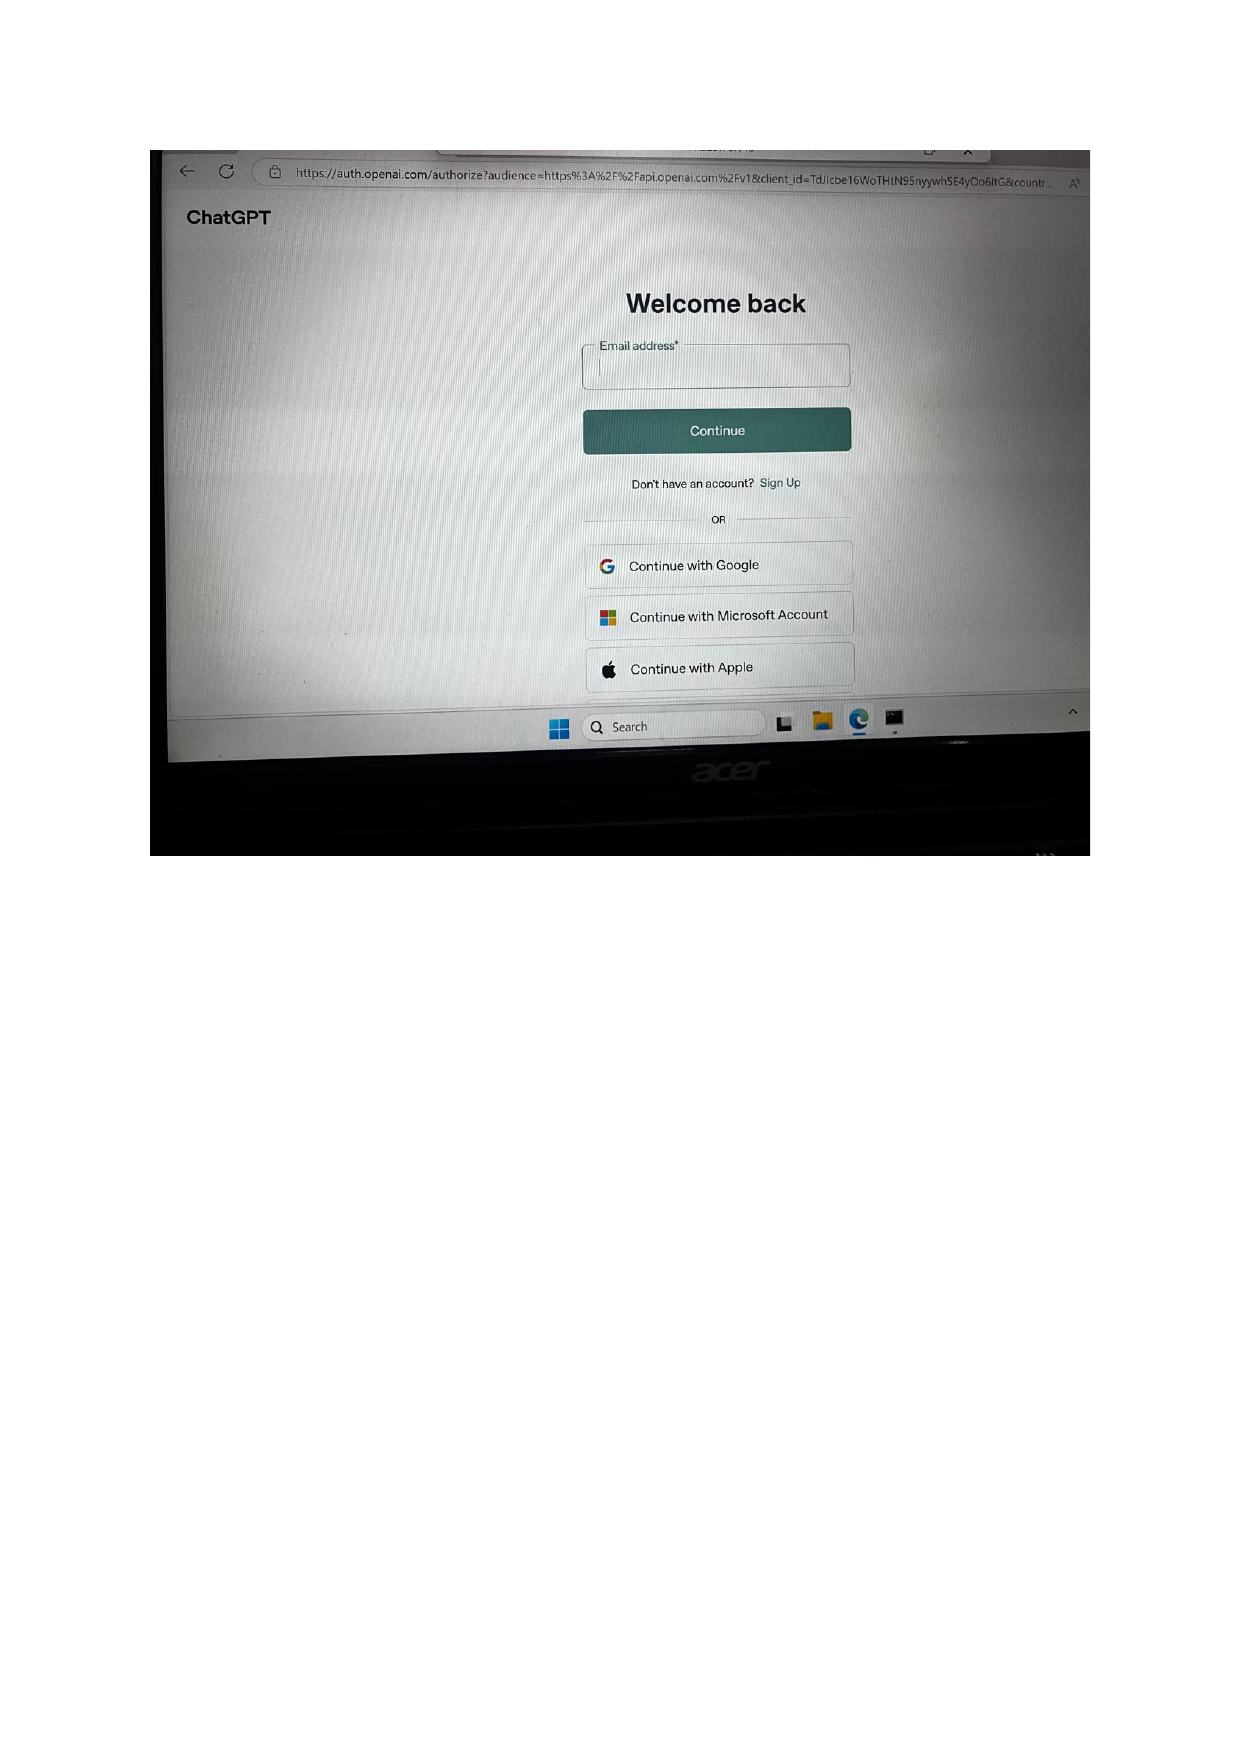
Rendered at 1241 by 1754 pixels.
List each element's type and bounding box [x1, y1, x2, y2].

picture [150, 150, 1091, 856]
